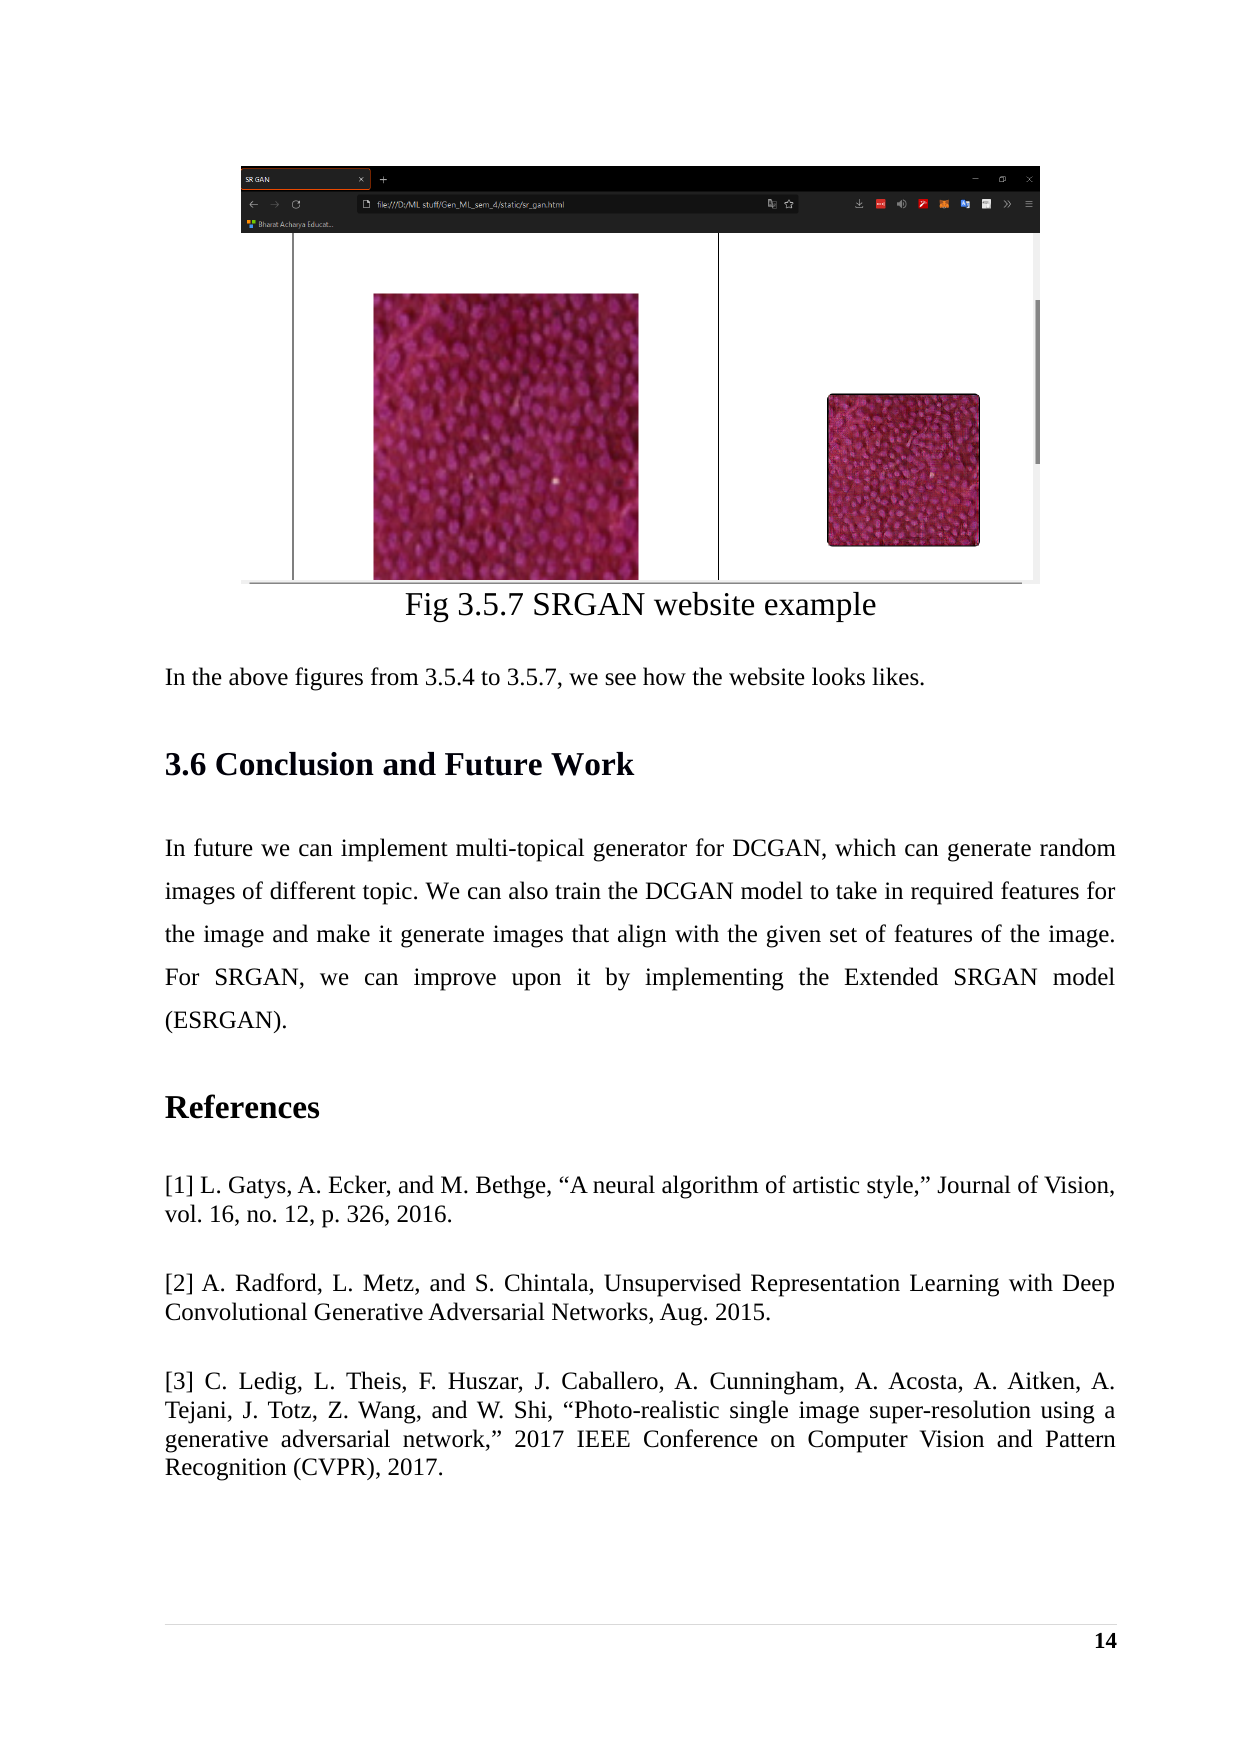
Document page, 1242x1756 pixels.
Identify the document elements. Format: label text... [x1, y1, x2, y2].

text [3] C. Ledig, L. Theis, F. Huszar, J. Caballero, A. Cunningham, A. Acosta, A. Aitken, A. Tejani, J. Totz, Z. Wang, and W. Shi, “Photo-realistic single image super-resolution using a generative adversarial network,” 2017 IEEE Conference on Computer Vision and Pattern Recognition (CVPR), 2017. [164, 1366, 1117, 1481]
picture [241, 166, 1040, 584]
text In future we can implement multi-topical generator for DCGAN, which can generate random images of different topic. We can also train the DCGAN model to take in required features for the image and make it generate images that align with the given set of features of the image. For SRGAN, we can improve upon it by implementing the Extended SRGAN model (ESRGAN). [164, 833, 1117, 1034]
subtitle 3.6 Conclusion and Future Work [164, 744, 1117, 783]
subtitle Fig 3.5.7 SRGAN website example [164, 584, 1117, 622]
subtitle In the above figures from 3.5.4 to 3.5.7, we see how the website looks likes. [164, 662, 1117, 691]
text [1] L. Gatys, A. Ecker, and M. Bethge, “A neural algorithm of artistic style,” Journal of Vision, vol. 16, no. 12, p. 326, 2016. [164, 1170, 1117, 1227]
text [2] A. Radford, L. Metz, and S. Chintala, Unsupervised Representation Learning with Deep Convolutional Generative Adversarial Networks, Aug. 2015. [164, 1268, 1117, 1326]
text References [164, 1087, 1117, 1126]
